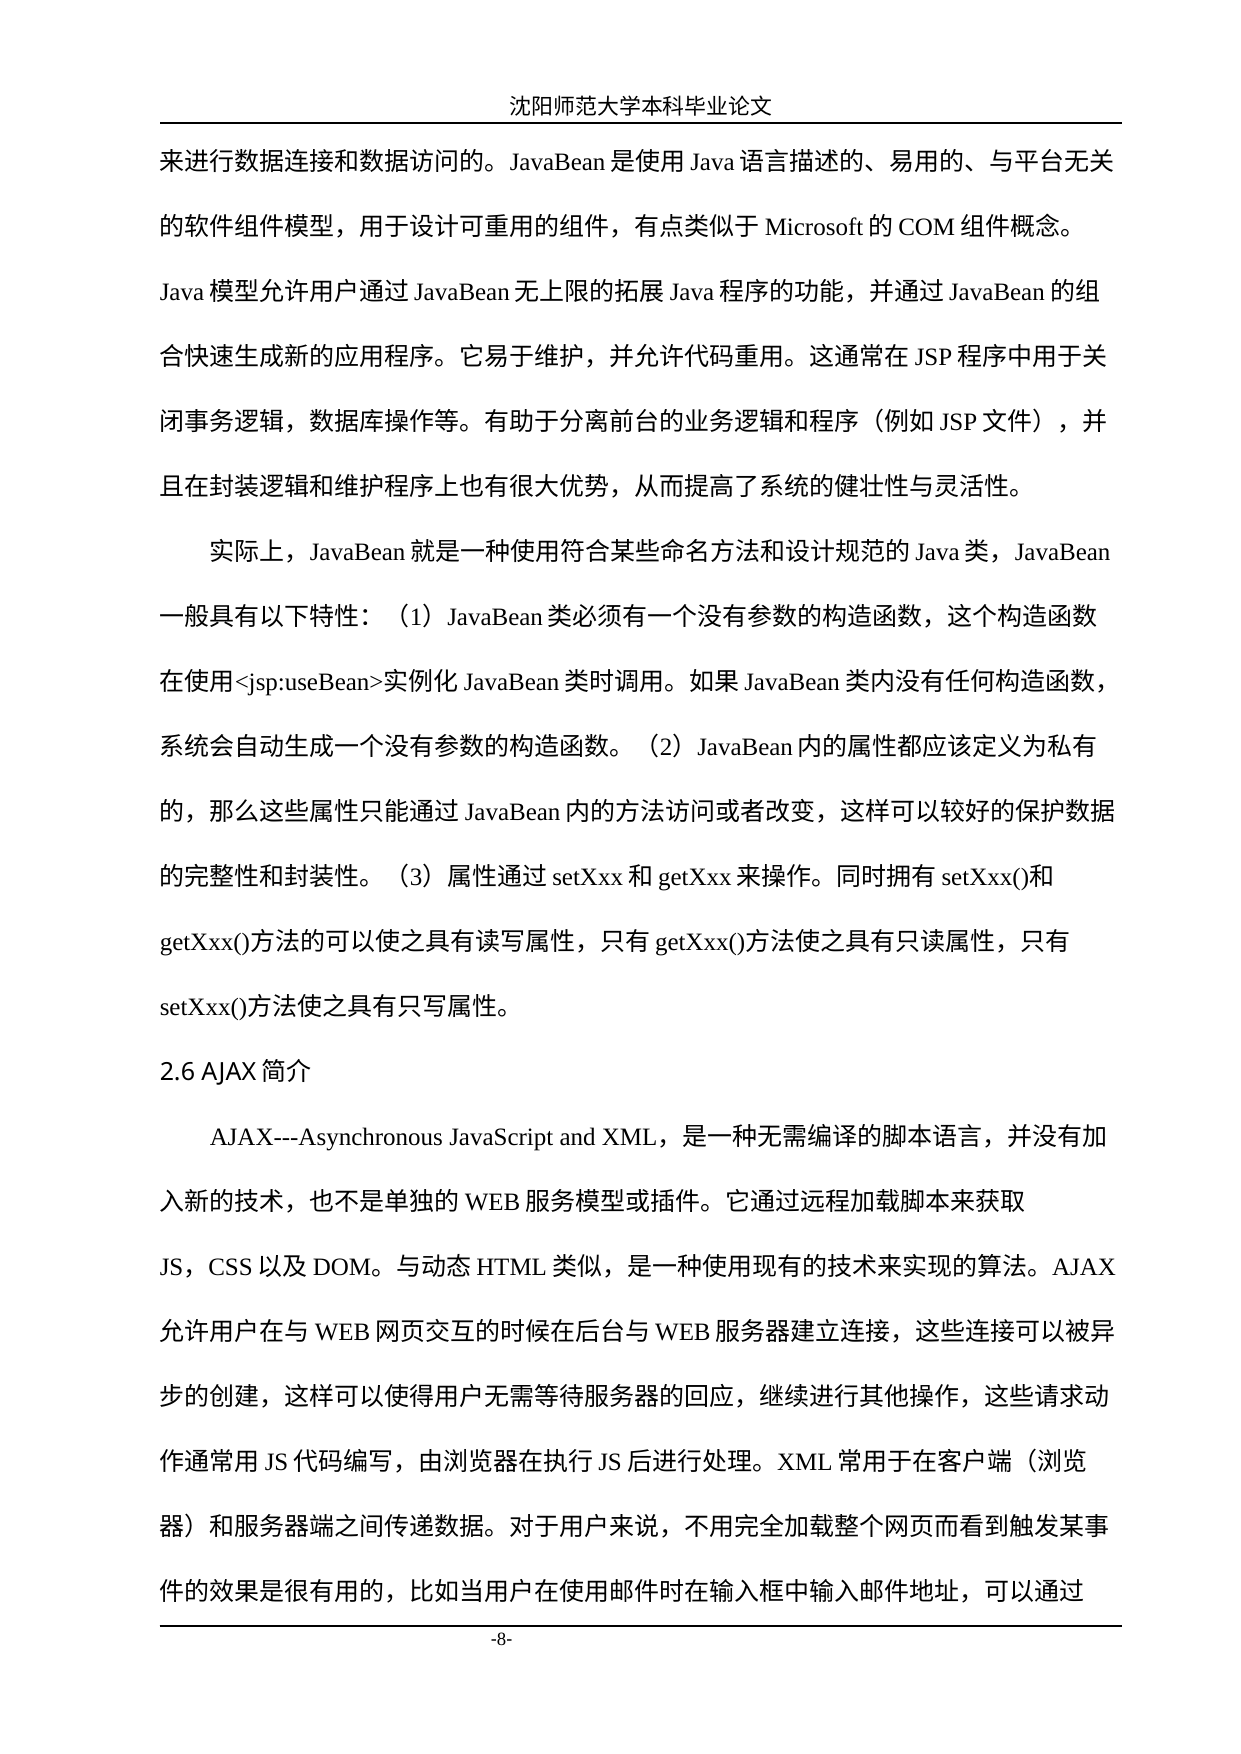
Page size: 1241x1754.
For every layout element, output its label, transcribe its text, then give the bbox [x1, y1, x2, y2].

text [159, 1102, 1122, 1622]
subtitle 2.6 AJAX简介 [159, 1037, 1122, 1102]
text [159, 127, 1122, 517]
text 实际上，JavaBean就是一种使用符合某些命名方法和设计规范的Java类，JavaBean一般具有以下特性：（1）JavaBean类必须有一个没有参数的构造函数，这个构造函数在使用<jsp:useBean>实例化JavaBean类时调用。如果JavaBean类内没有任何构造函数，系统会自动生成一个没有参数的构造函数。（2）JavaBean内的属性都应该定义为私有的，那么这些属性只能通过JavaBean内的方法访问或者改变，这样可以较好的保护数据的完整性和封装性。（3）属性通过setXxx和getXxx来操作。同时拥有setXxx()和getXxx()方法的可以使之具有读写属性，只有getXxx()方法使之具有只读属性，只有setXxx()方法使之具有只写属性。 [159, 517, 1122, 1037]
